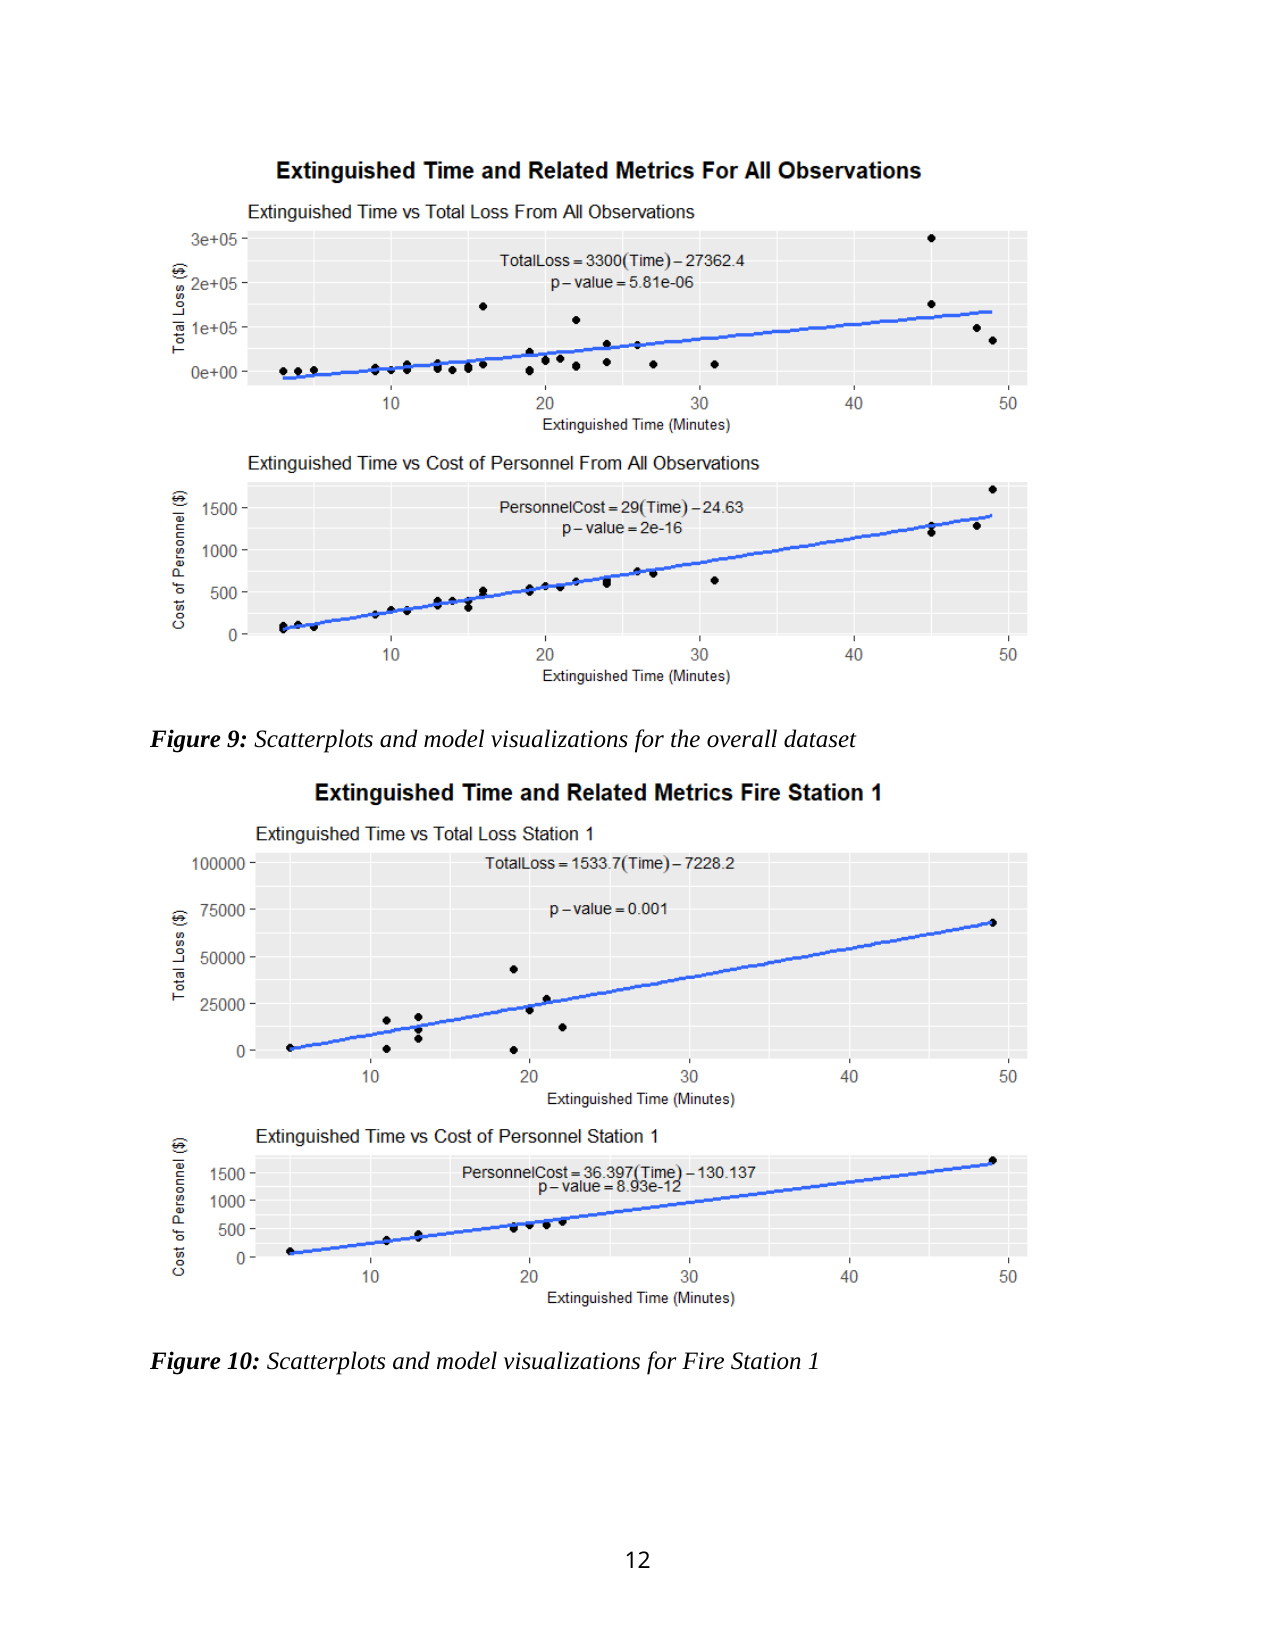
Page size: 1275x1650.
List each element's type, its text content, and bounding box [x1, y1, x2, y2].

text Figure 10: Scatterplots and model visualizations for Fire Station 1 [150, 1346, 1125, 1375]
picture [150, 771, 1049, 1327]
text Figure 9: Scatterplots and model visualizations for the overall dataset [150, 724, 1125, 753]
picture [150, 150, 1049, 705]
